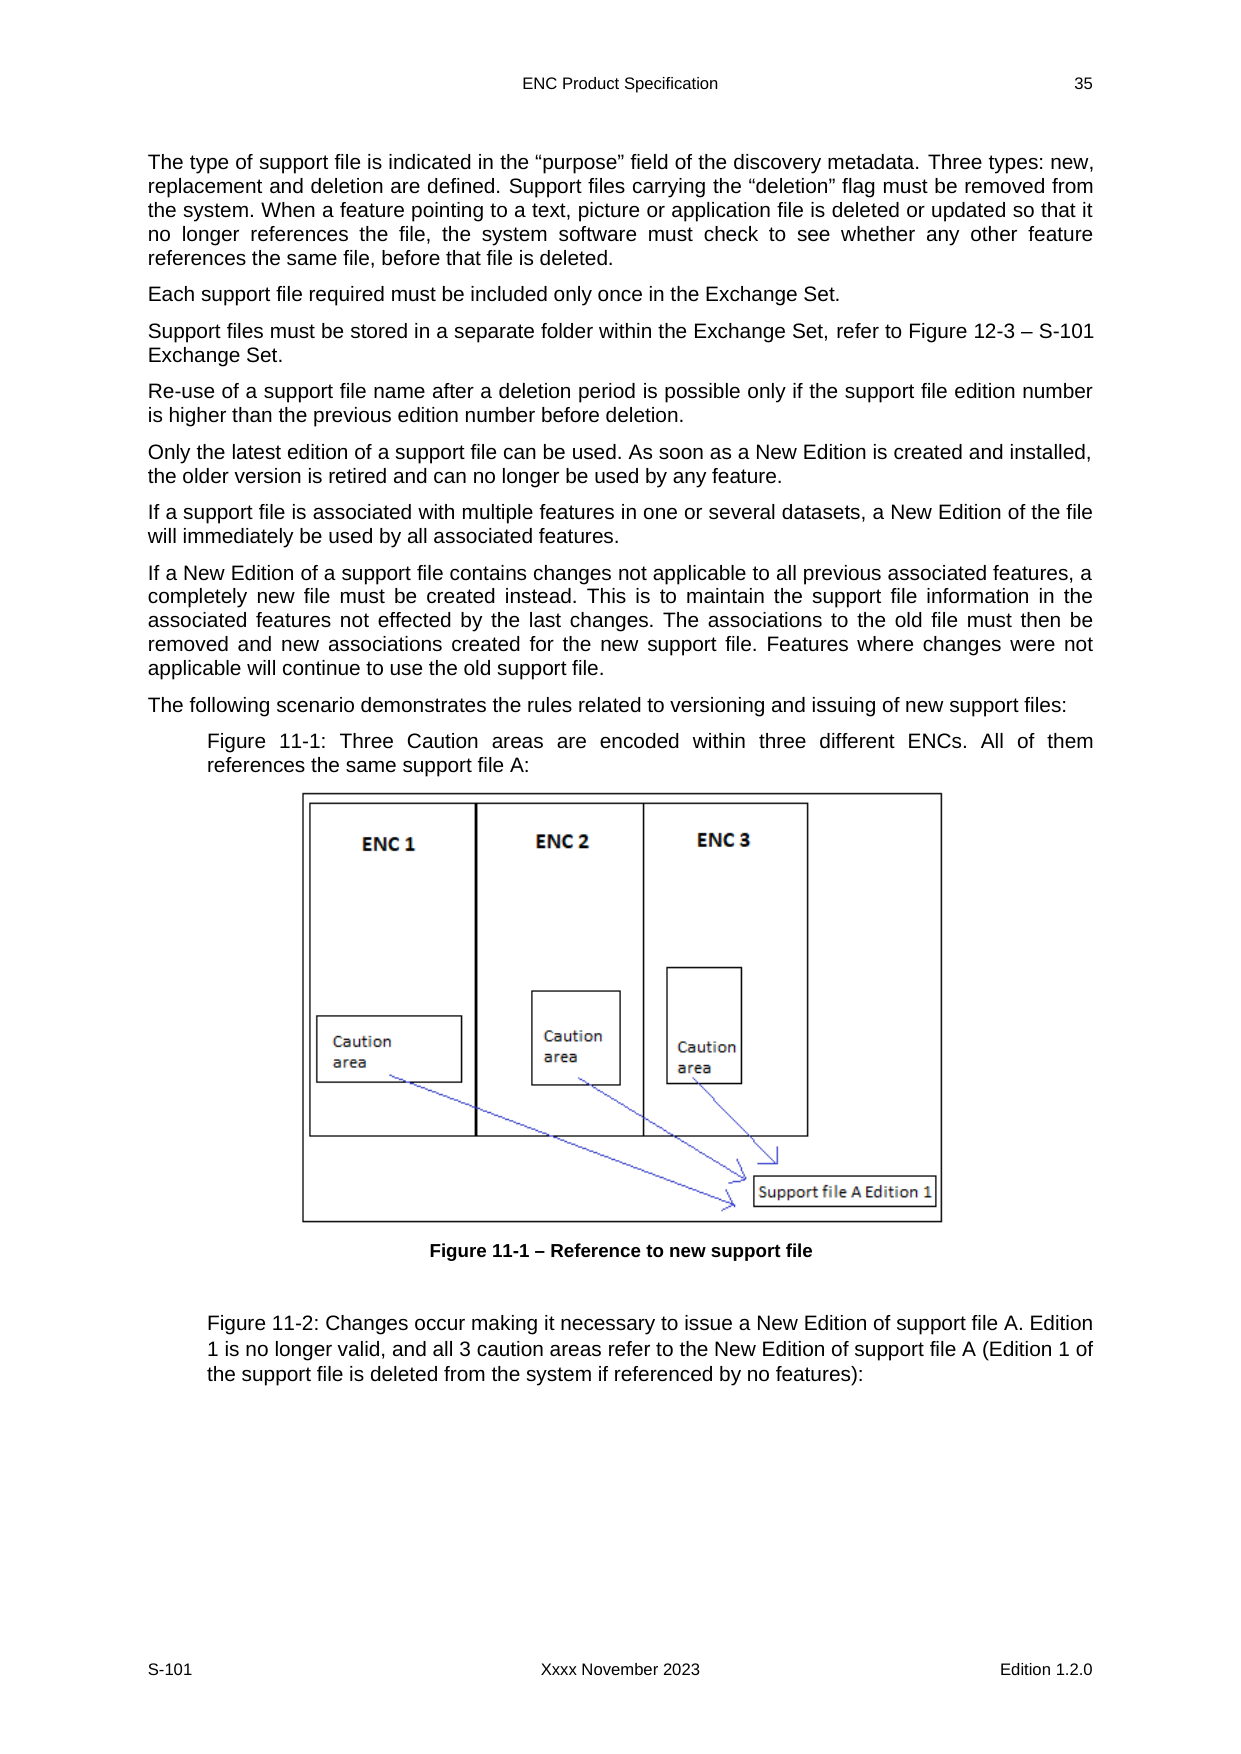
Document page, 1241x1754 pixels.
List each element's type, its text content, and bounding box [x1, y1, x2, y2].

text The following scenario demonstrates the rules related to versioning and issuing of new support files: [148, 693, 1094, 717]
text The type of support file is indicated in the “purpose” field of the discovery metadata. Three types: new, replacement and deletion are defined. Support files carrying the “deletion” flag must be removed from the system. When a feature pointing to a text, picture or application file is deleted or updated so that it no longer references the file, the system software must check to see whether any other feature references the same file, before that file is deleted. [148, 150, 1094, 270]
text Figure 11-2: Changes occur making it necessary to issue a New Edition of support file A. Edition 1 is no longer valid, and all 3 caution areas refer to the New Edition of support file A (Edition 1 of the support file is deleted from the system if referenced by no features): [207, 1310, 1094, 1386]
picture [297, 789, 945, 1228]
text Only the latest edition of a support file can be used. As soon as a New Edition is created and installed, the older version is retired and can no longer be used by any feature. [148, 439, 1094, 487]
text Support files must be stored in a separate folder within the Exchange Set, refer to Figure 12-3 – S-101 Exchange Set. [148, 319, 1094, 367]
text Re-use of a support file name after a deletion period is possible only if the support file edition number is higher than the previous edition number before deletion. [148, 379, 1094, 427]
text Figure 11-1 – Reference to new support file [148, 1240, 1094, 1261]
text If a support file is associated with multiple features in one or several datasets, a New Edition of the file will immediately be used by all associated features. [148, 500, 1094, 548]
text If a New Edition of a support file contains changes not applicable to all previous associated features, a completely new file must be created instead. This is to maintain the support file information in the associated features not effected by the last changes. The associations to the old file must then be removed and new associations created for the new support file. Features where changes were not applicable will continue to use the old support file. [148, 560, 1094, 680]
text Each support file required must be included only once in the Exchange Set. [148, 282, 1094, 306]
text Figure 11-1: Three Caution areas are encoded within three different ENCs. All of them references the same support file A: [207, 729, 1094, 777]
